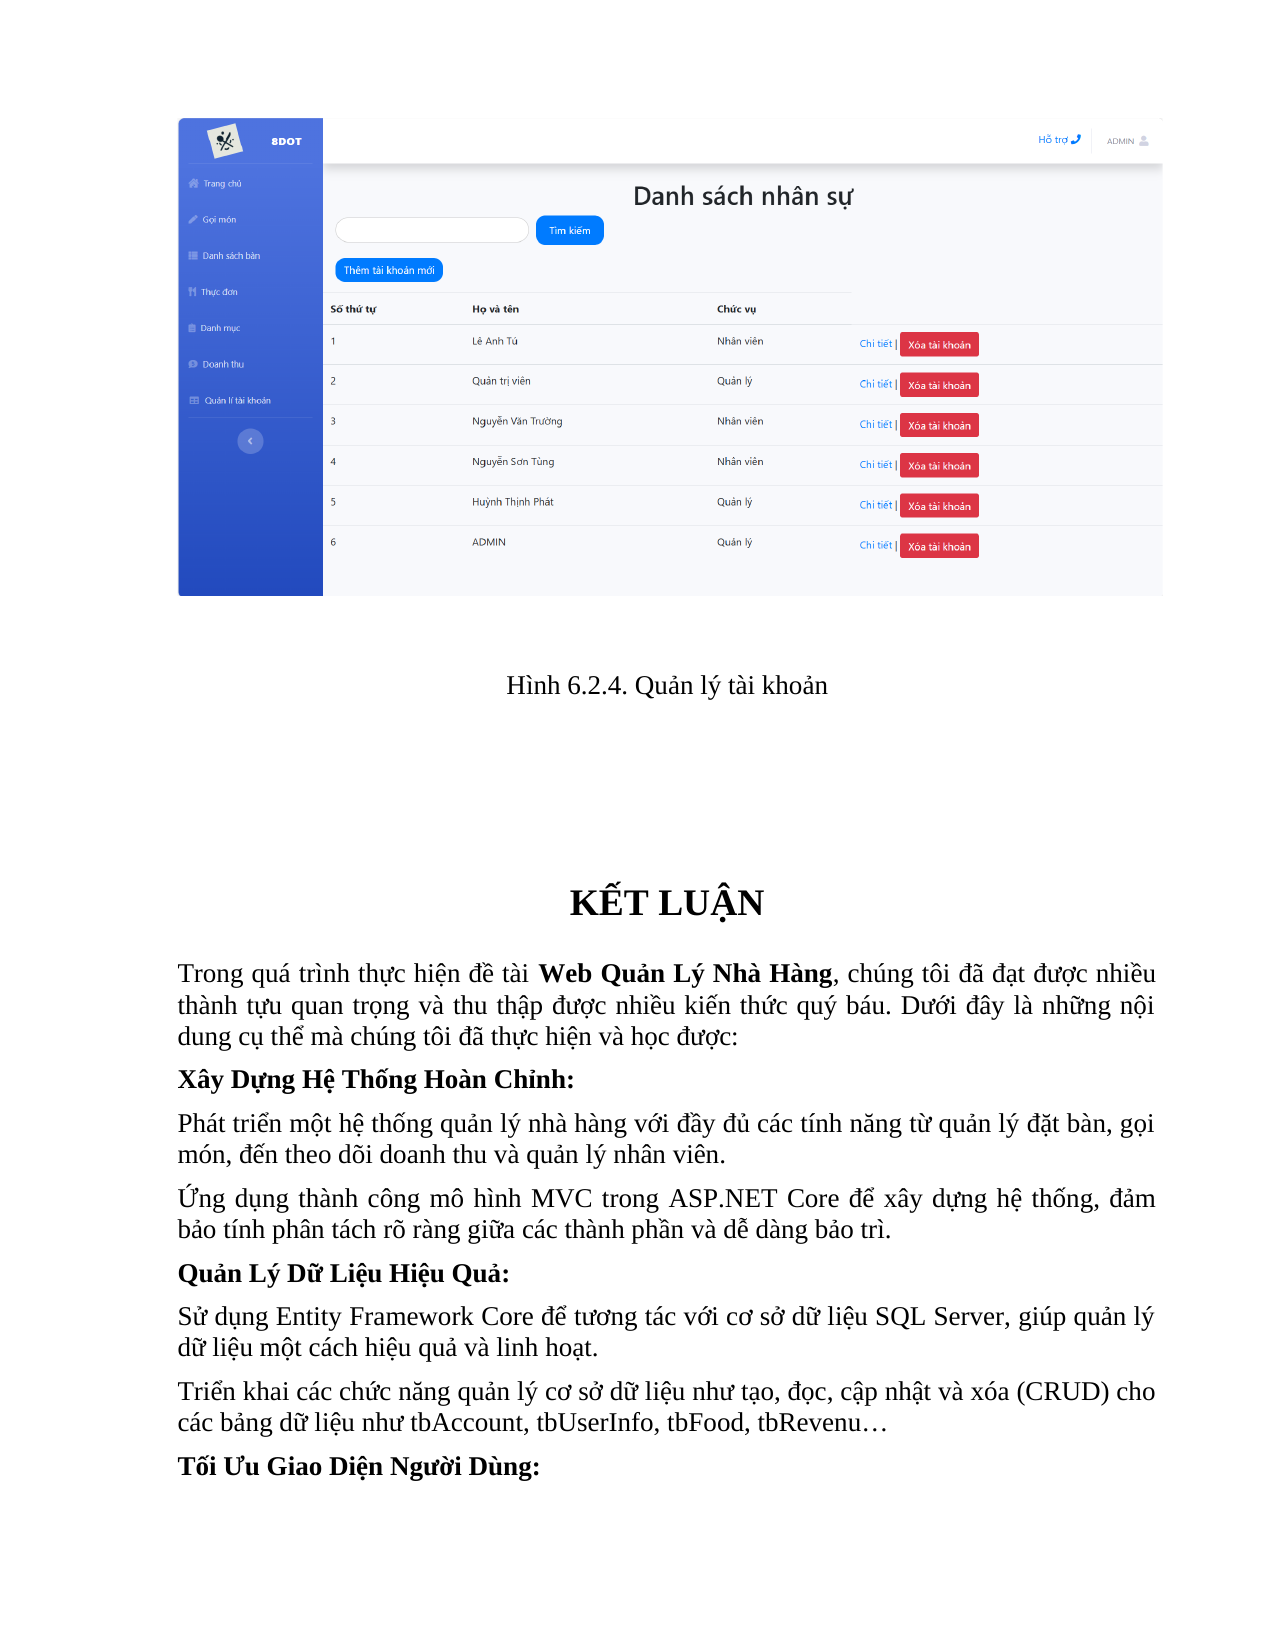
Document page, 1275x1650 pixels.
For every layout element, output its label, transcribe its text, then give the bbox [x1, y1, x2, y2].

text Phát triển một hệ thống quản lý nhà hàng với đầy đủ các tính năng từ quản lý đặt bàn, gọi món, đến theo dõi doanh thu và quản lý nhân viên. [177, 1107, 1157, 1169]
text Quản Lý Dữ Liệu Hiệu Quả: [177, 1257, 1157, 1288]
picture [177, 118, 1163, 596]
text KẾT LUẬN [177, 880, 1157, 923]
text Triển khai các chức năng quản lý cơ sở dữ liệu như tạo, đọc, cập nhật và xóa (CRUD) cho các bảng dữ liệu như tbAccount, tbUserInfo, tbFood, tbRevenu… [177, 1375, 1157, 1437]
text Hình 6.2.4. Quản lý tài khoản [177, 669, 1157, 700]
text Sử dụng Entity Framework Core để tương tác với cơ sở dữ liệu SQL Server, giúp quản lý dữ liệu một cách hiệu quả và linh hoạt. [177, 1300, 1157, 1363]
text Xây Dựng Hệ Thống Hoàn Chỉnh: [177, 1063, 1157, 1095]
text Trong quá trình thực hiện đề tài Web Quản Lý Nhà Hàng, chúng tôi đã đạt được nhiều thành tựu quan trọng và thu thập được nhiều kiến thức quý báu. Dưới đây là những nội dung cụ thể mà chúng tôi đã thực hiện và học được: [177, 958, 1157, 1051]
text Ứng dụng thành công mô hình MVC trong ASP.NET Core để xây dựng hệ thống, đảm bảo tính phân tách rõ ràng giữa các thành phần và dễ dàng bảo trì. [177, 1182, 1157, 1244]
text Tối Ưu Giao Diện Người Dùng: [177, 1450, 1157, 1481]
